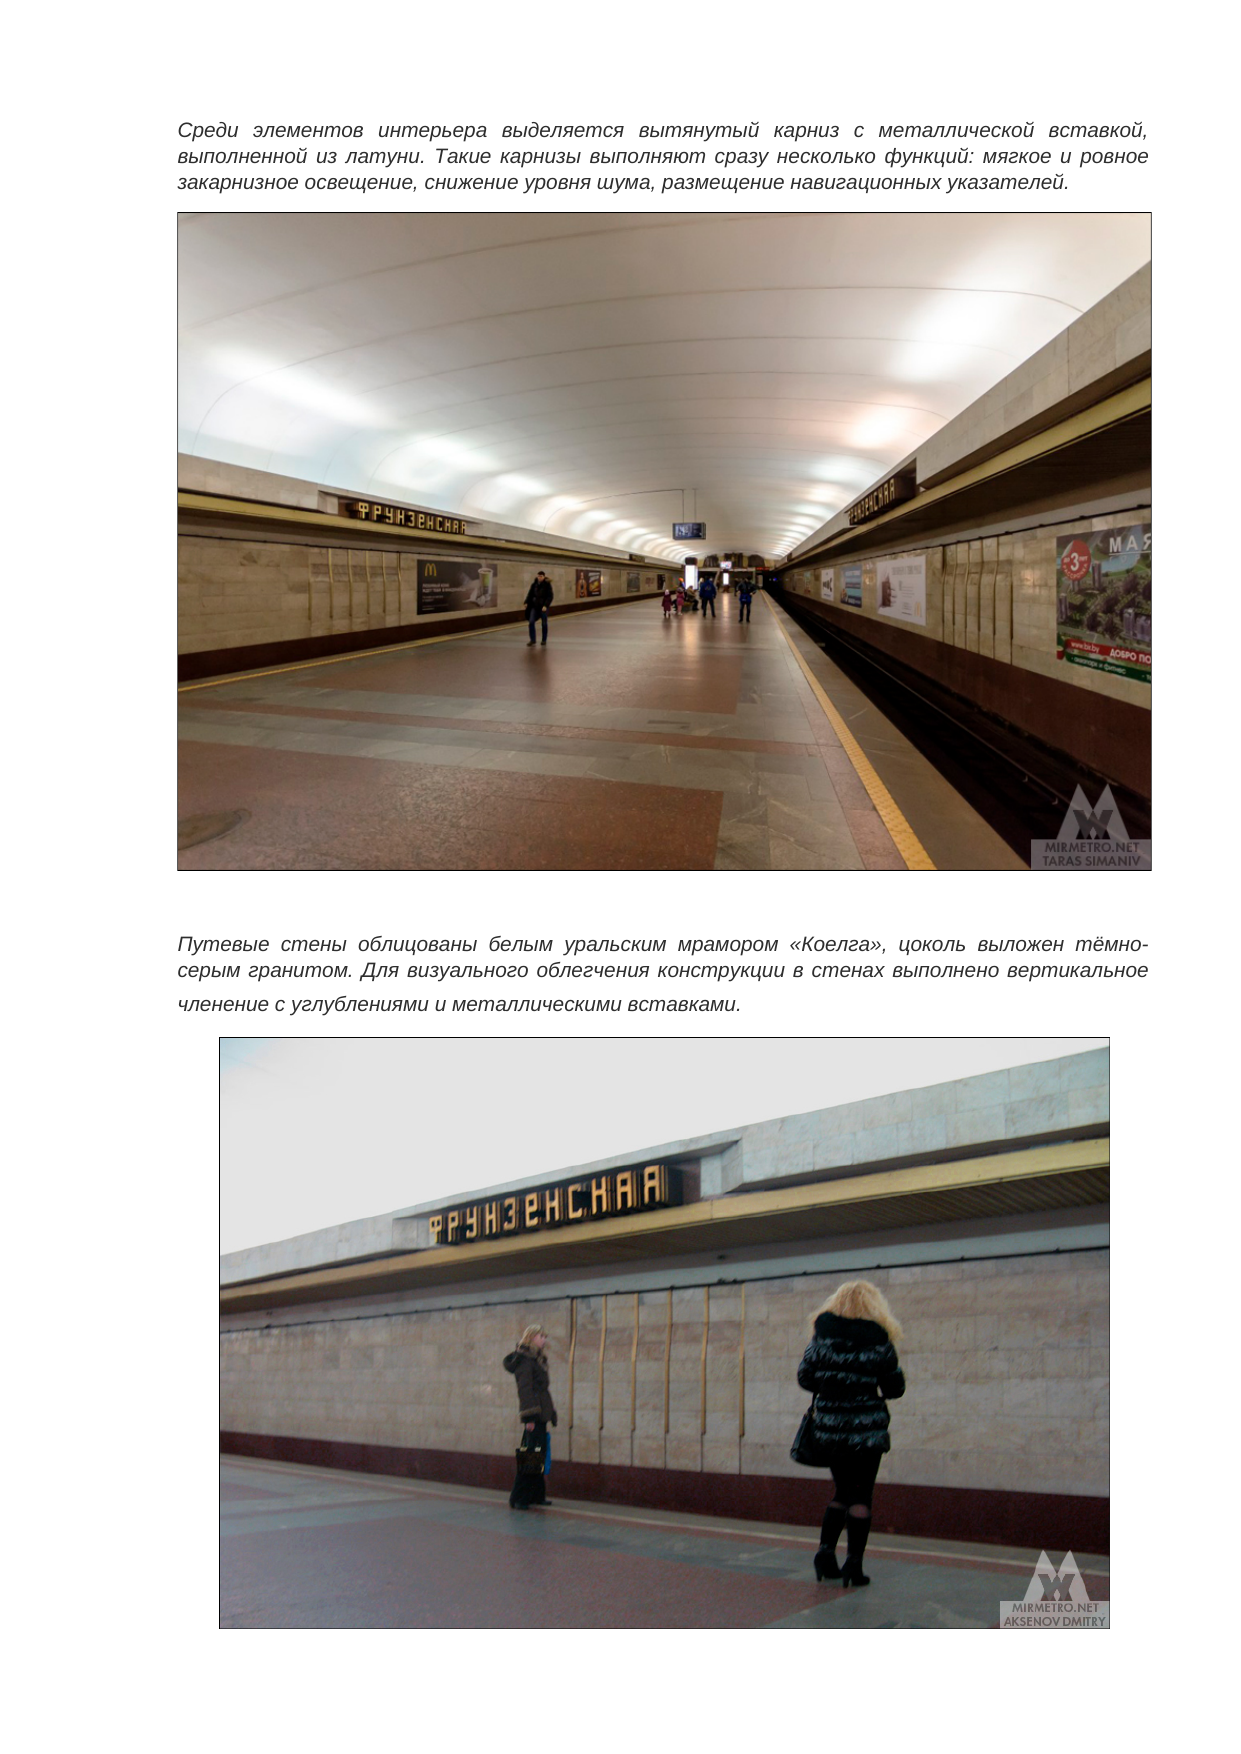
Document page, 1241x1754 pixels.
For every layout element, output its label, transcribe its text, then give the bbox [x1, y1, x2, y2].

picture [219, 1037, 1110, 1629]
picture [177, 212, 1152, 871]
text Путевые стены облицованы белым уральским мрамором «Коелга», цоколь выложен тёмно-серым гранитом. Для визуального облегчения конструкции в стенах выполнено вертикальное членение с углублениями и металлическими вставками. [177, 932, 1152, 1018]
text Среди элементов интерьера выделяется вытянутый карниз с металлической вставкой, выполненной из латуни. Такие карнизы выполняют сразу несколько функций: мягкое и ровное закарнизное освещение, снижение уровня шума, размещение навигационных указателей. [177, 118, 1152, 194]
